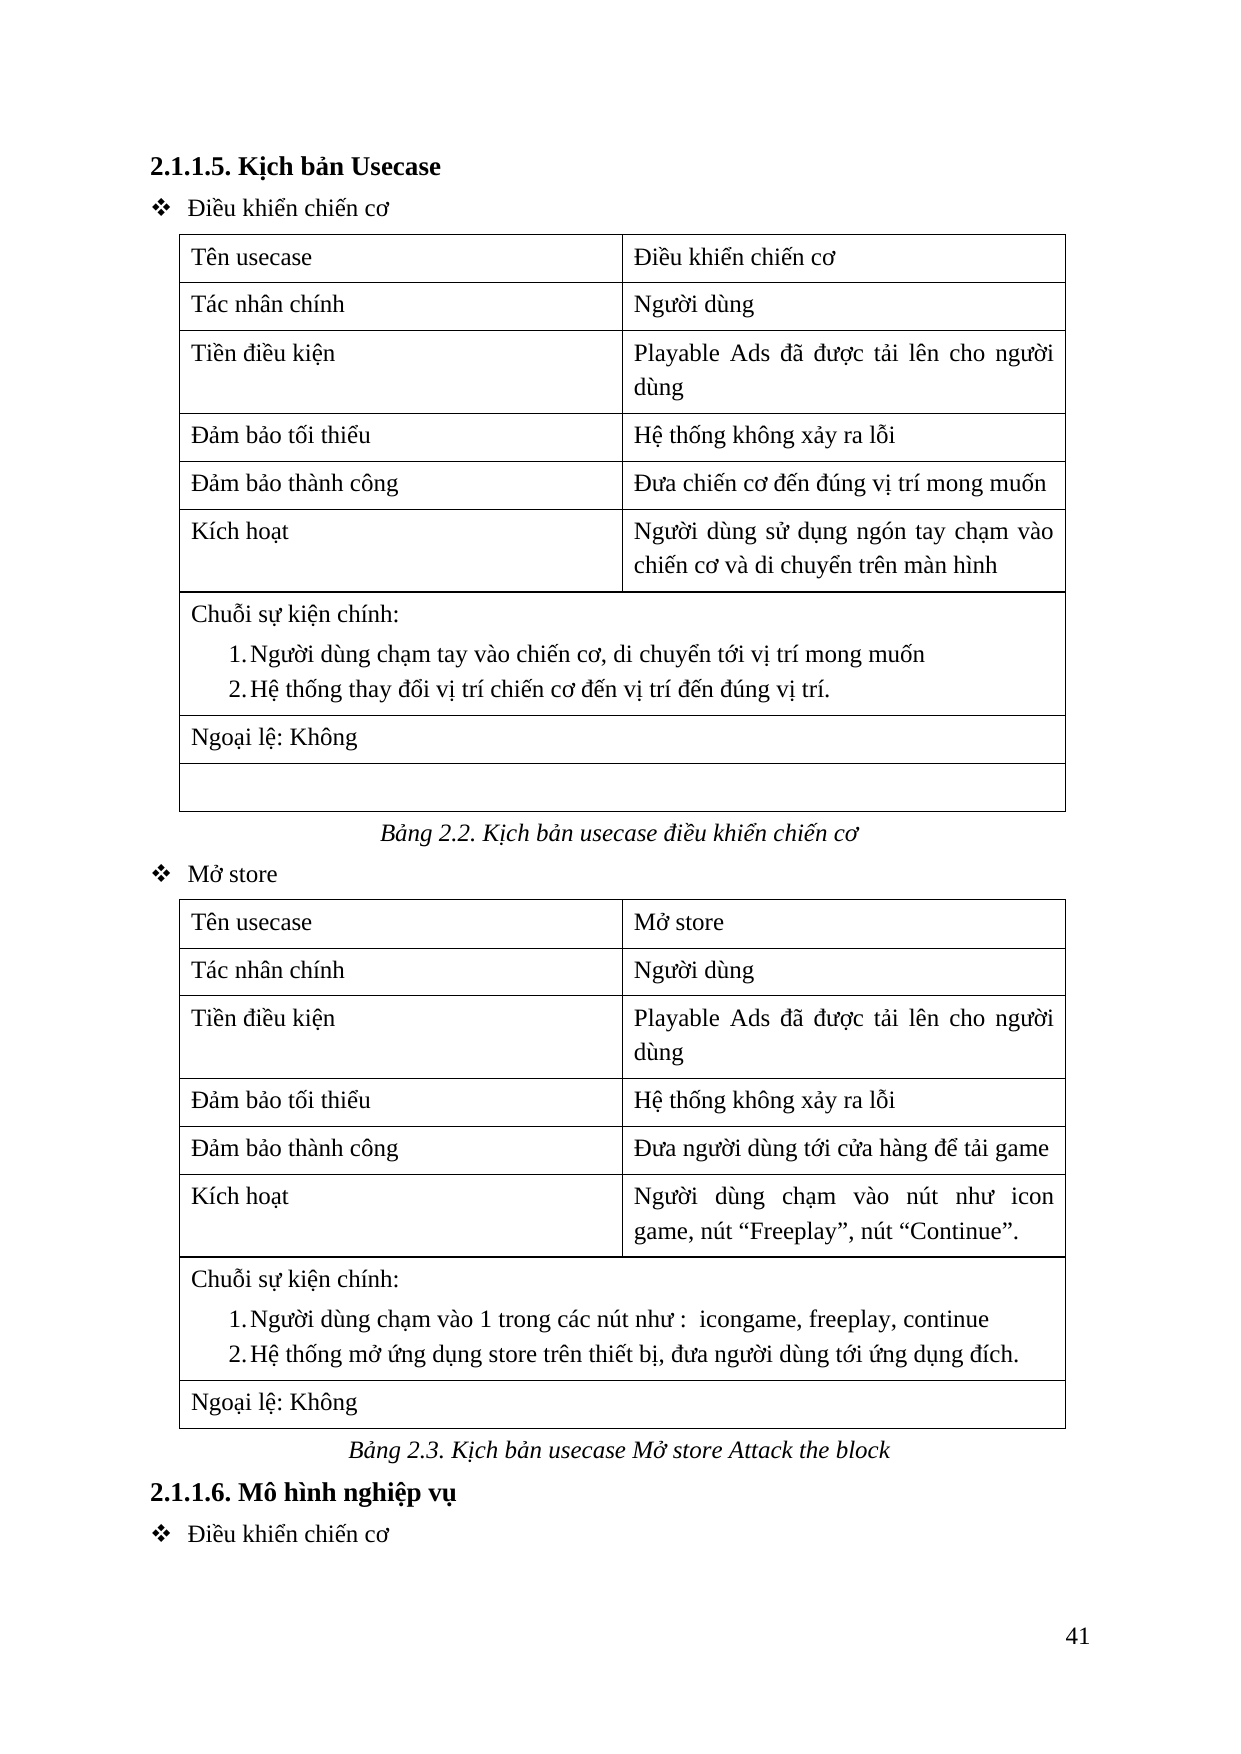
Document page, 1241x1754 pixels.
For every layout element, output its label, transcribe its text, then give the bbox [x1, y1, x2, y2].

table_cell Đưa người dùng tới cửa hàng để tải game [623, 1127, 1065, 1174]
table_cell Playable Ads đã được tải lên cho người dùng [623, 996, 1065, 1078]
table_cell Ngoại lệ: Không [180, 1381, 1065, 1428]
list Mở store [150, 859, 1090, 887]
table_cell Tác nhân chính [180, 949, 622, 995]
table_header Điều khiển chiến cơ [623, 235, 1065, 282]
text Bảng 2.3. Kịch bản usecase Mở store Attack the block [150, 1435, 1090, 1464]
table_header Tên usecase [180, 235, 622, 282]
table_cell Tiền điều kiện [180, 331, 622, 413]
table_cell Kích hoạt [180, 1175, 622, 1256]
table_cell Chuỗi sự kiện chính: Người dùng chạm tay vào chiến cơ, di chuyển tới vị trí mong muốn Hệ thống thay đổi vị trí chiến cơ đến vị trí đến đúng vị trí. [180, 593, 1065, 714]
table_cell [180, 764, 1065, 811]
table_cell Đảm bảo tối thiểu [180, 414, 622, 461]
table_cell Playable Ads đã được tải lên cho người dùng [623, 331, 1065, 413]
subtitle 2.1.1.5. Kịch bản Usecase [150, 150, 1090, 181]
table_cell Đảm bảo thành công [180, 1127, 622, 1174]
table_cell Người dùng [623, 283, 1065, 330]
subtitle 2.1.1.6. Mô hình nghiệp vụ [150, 1476, 1090, 1507]
table_cell Tiền điều kiện [180, 996, 622, 1078]
table_cell Đảm bảo thành công [180, 462, 622, 509]
table_cell Người dùng chạm vào nút như icon game, nút “Freeplay”, nút “Continue”. [623, 1175, 1065, 1256]
table_cell Chuỗi sự kiện chính: Người dùng chạm vào 1 trong các nút như : icongame, freeplay, continue Hệ thống mở ứng dụng store trên thiết bị, đưa người dùng tới ứng dụng đích. [180, 1258, 1065, 1380]
table_cell Đảm bảo tối thiểu [180, 1079, 622, 1126]
table_cell Đưa chiến cơ đến đúng vị trí mong muốn [623, 462, 1065, 509]
list Điều khiển chiến cơ [150, 193, 1090, 222]
list Điều khiển chiến cơ [150, 1519, 1090, 1548]
table_header Tên usecase [180, 900, 622, 947]
table_cell Tác nhân chính [180, 283, 622, 330]
table_cell Hệ thống không xảy ra lỗi [623, 1079, 1065, 1126]
table_cell Người dùng [623, 949, 1065, 995]
table_cell Ngoại lệ: Không [180, 716, 1065, 763]
text Bảng 2.2. Kịch bản usecase điều khiển chiến cơ [150, 818, 1090, 847]
table_cell Kích hoạt [180, 510, 622, 591]
table_header Mở store [623, 900, 1065, 947]
table_cell Người dùng sử dụng ngón tay chạm vào chiến cơ và di chuyển trên màn hình [623, 510, 1065, 591]
table_cell Hệ thống không xảy ra lỗi [623, 414, 1065, 461]
